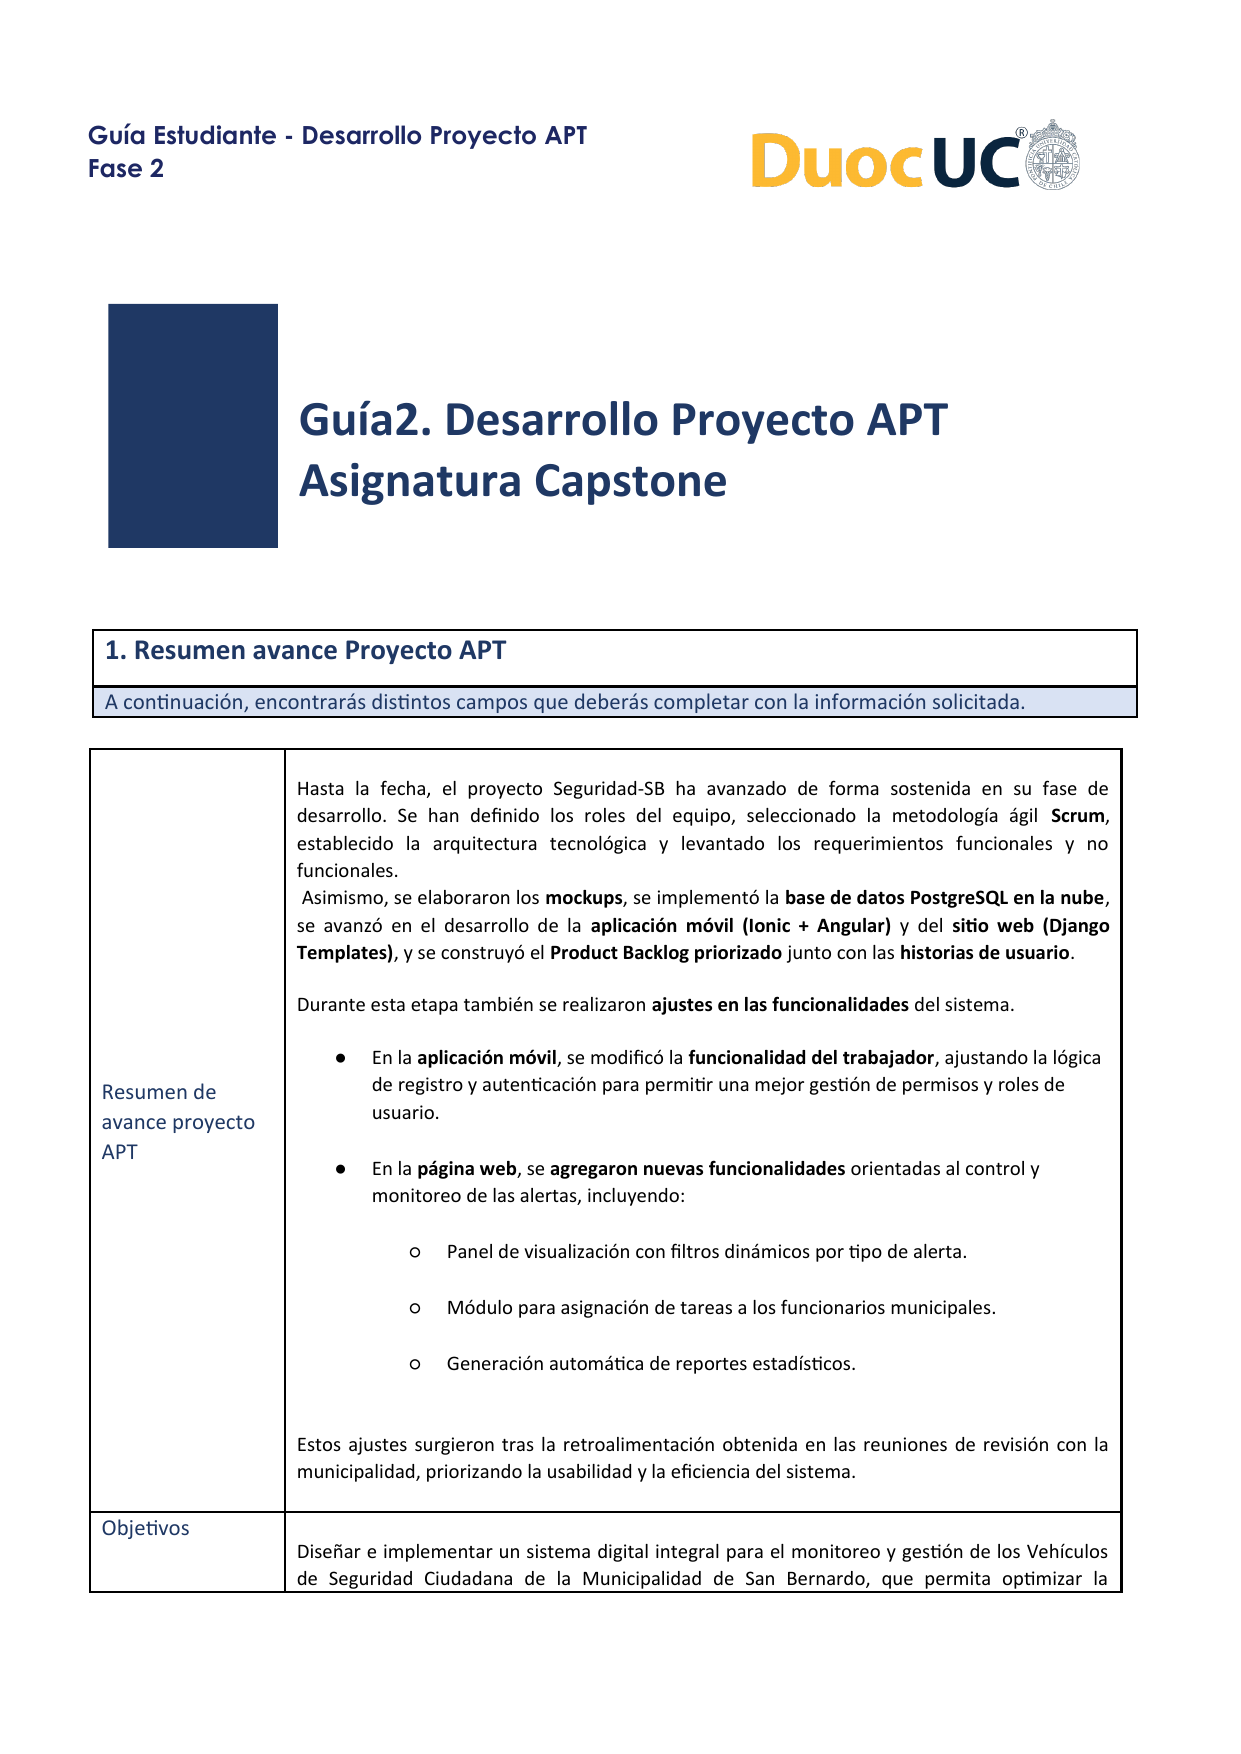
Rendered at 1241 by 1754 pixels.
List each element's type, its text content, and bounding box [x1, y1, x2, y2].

table_cell A continuación, encontrarás distintos campos que deberás completar con la información solicitada. [94, 688, 1136, 716]
table_cell Objetivos [91, 1513, 284, 1591]
picture [752, 119, 1080, 190]
table_header 1. Resumen avance Proyecto APT [94, 631, 1136, 685]
table_header Resumen de avance proyecto APT [91, 750, 284, 1511]
table_header Hasta la fecha, el proyecto Seguridad-SB ha avanzado de forma sostenida en su fase de desarrollo. Se han definido los roles del equipo, seleccionado la metodología ágil Scrum, establecido la arquitectura tecnológica y levantado los requerimientos funcionales y no funcionales. Asimismo, se elaboraron los mockups, se implementó la base de datos PostgreSQL en la nube, se avanzó en el desarrollo de la aplicación móvil (Ionic + Angular) y del sitio web (Django Templates), y se construyó el Product Backlog priorizado junto con las historias de usuario. Durante esta etapa también se realizaron ajustes en las funcionalidades del sistema. En la aplicación móvil, se modificó la funcionalidad del trabajador, ajustando la lógica de registro y autenticación para permitir una mejor gestión de permisos y roles de usuario. En la página web, se agregaron nuevas funcionalidades orientadas al control y monitoreo de las alertas, incluyendo: Panel de visualización con filtros dinámicos por tipo de alerta. Módulo para asignación de tareas a los funcionarios municipales. Generación automática de reportes estadísticos. Estos ajustes surgieron tras la retroalimentación obtenida en las reuniones de revisión con la municipalidad, priorizando la usabilidad y la eficiencia del sistema. [286, 750, 1120, 1511]
